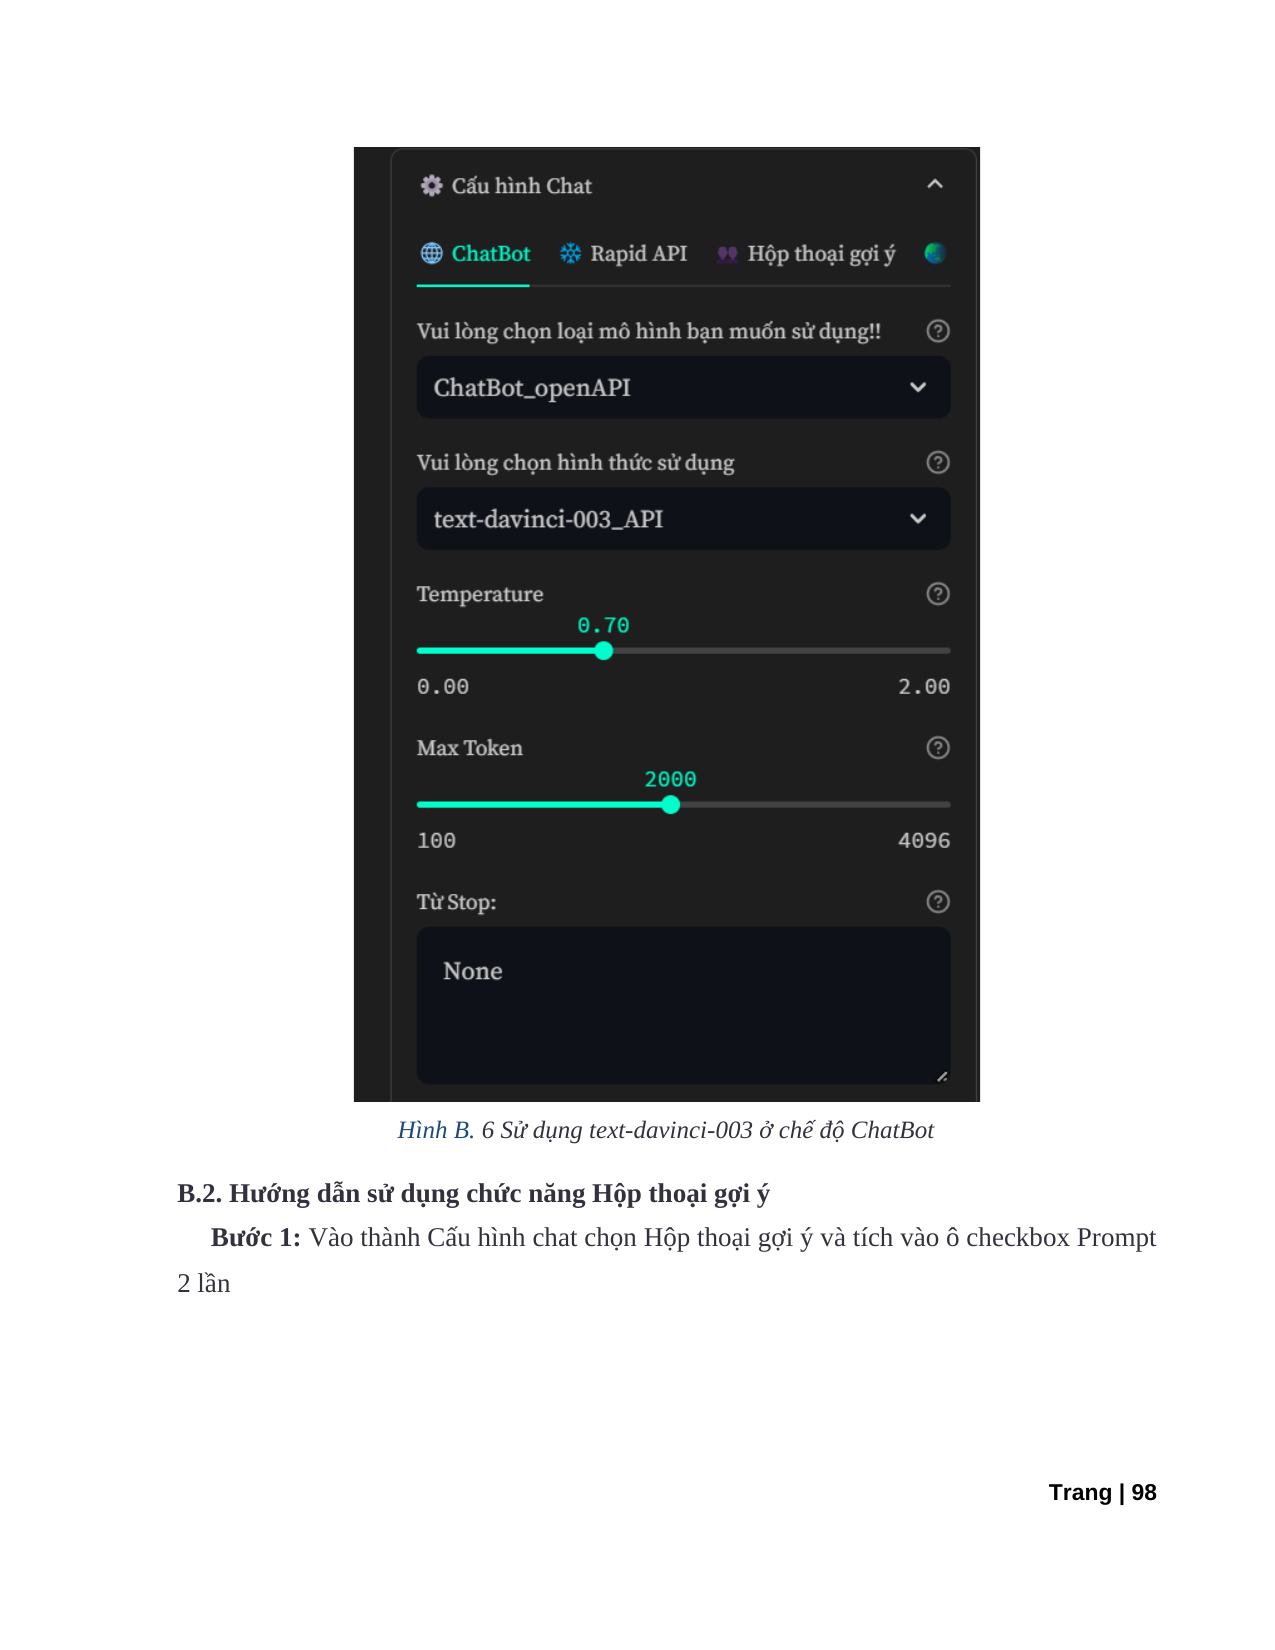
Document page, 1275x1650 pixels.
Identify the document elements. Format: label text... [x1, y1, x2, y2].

text Bước 1: Vào thành Cấu hình chat chọn Hộp thoại gợi ý và tích vào ô checkbox Prompt 2 lần [177, 1221, 1157, 1299]
text Hình B. 6 Sử dụng text-davinci-003 ở chế độ ChatBot [177, 1115, 1157, 1143]
picture [353, 147, 980, 1102]
subtitle B.2. Hướng dẫn sử dụng chức năng Hộp thoại gợi ý [177, 1177, 1157, 1208]
